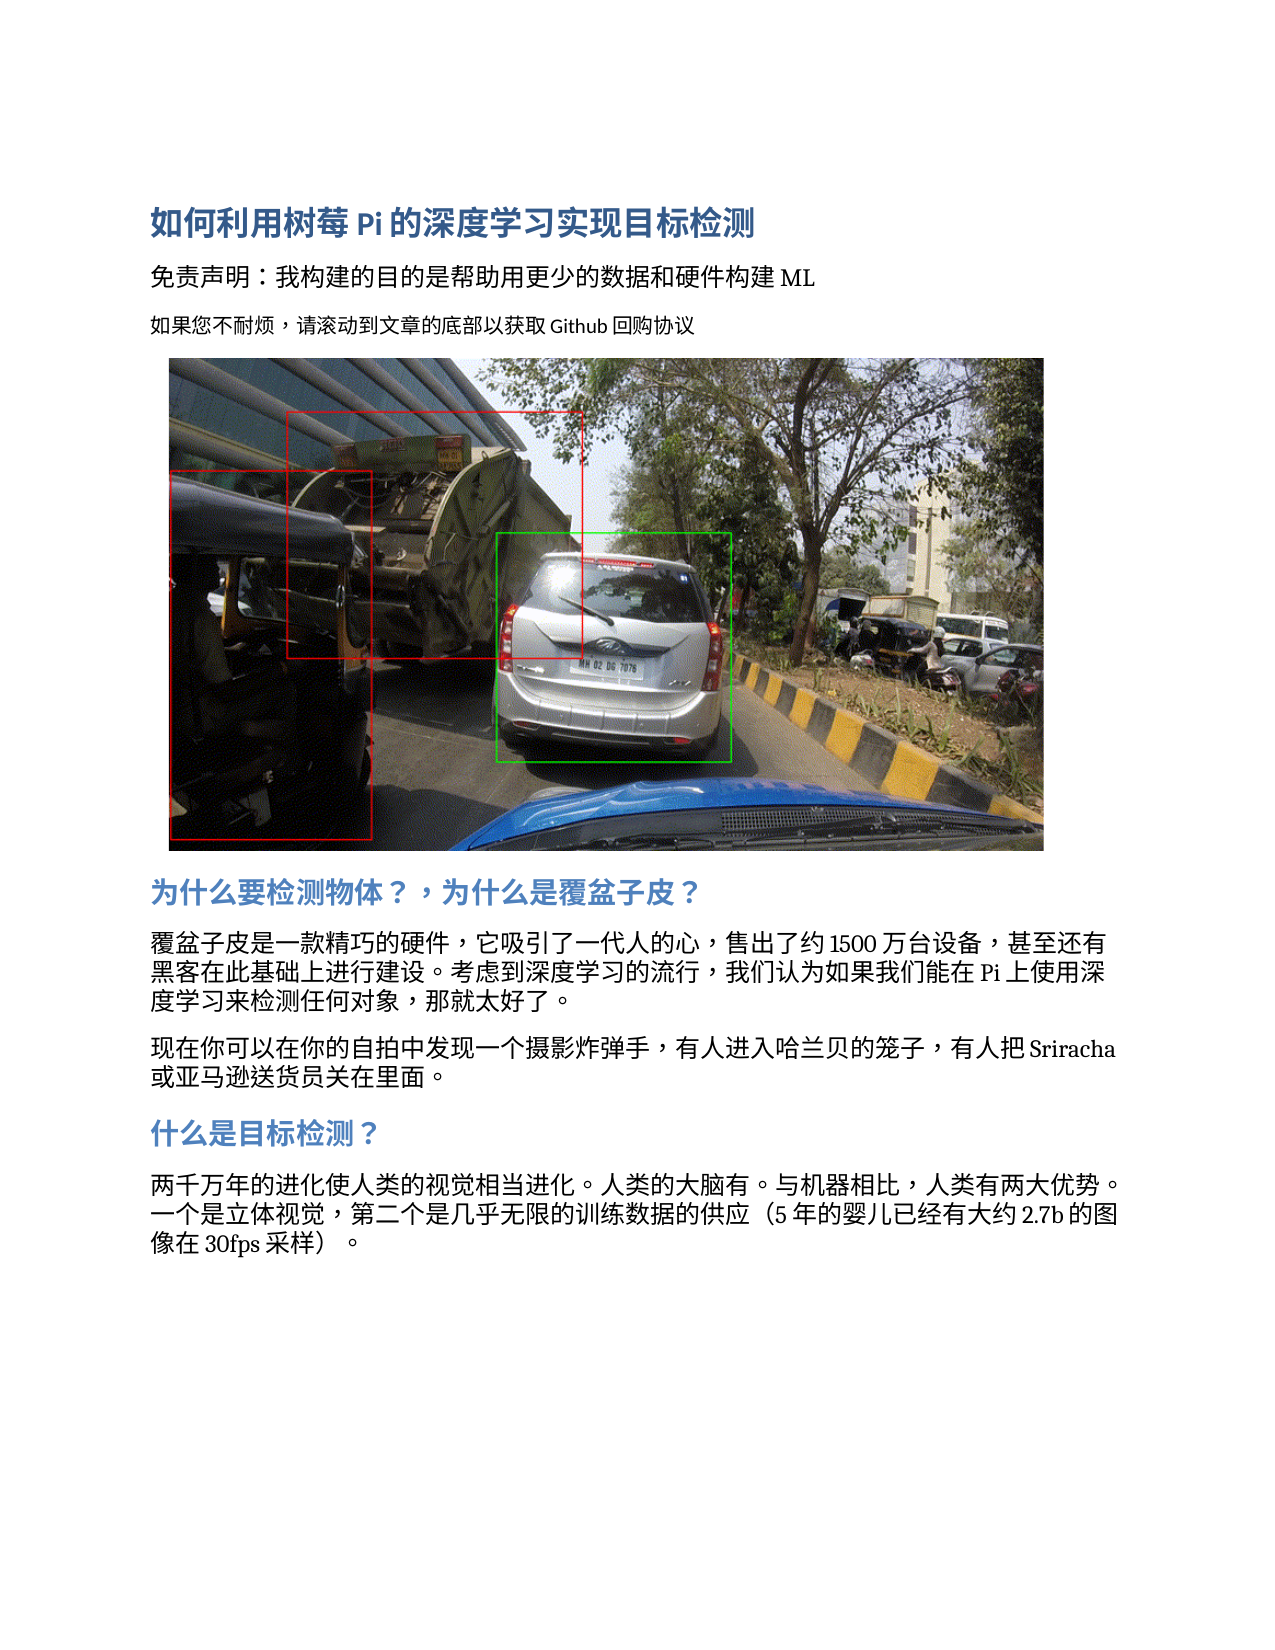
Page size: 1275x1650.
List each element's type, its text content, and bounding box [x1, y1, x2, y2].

text 免责声明：我构建的目的是帮助用更少的数据和硬件构建ML [150, 264, 1125, 293]
text 两千万年的进化使人类的视觉相当进化。人类的大脑有。与机器相比，人类有两大优势。一个是立体视觉，第二个是几乎无限的训练数据的供应（5年的婴儿已经有大约2.7b的图像在30fps采样）。 [150, 1172, 1125, 1258]
text 如果您不耐烦，请滚动到文章的底部以获取Github回购协议 [150, 312, 1125, 340]
picture [168, 358, 1044, 851]
text 覆盆子皮是一款精巧的硬件，它吸引了一代人的心，售出了约1500万台设备，甚至还有黑客在此基础上进行建设。考虑到深度学习的流行，我们认为如果我们能在Pi上使用深度学习来检测任何对象，那就太好了。 [150, 930, 1125, 1017]
subtitle 为什么要检测物体？，为什么是覆盆子皮？ [150, 872, 1125, 912]
text 现在你可以在你的自拍中发现一个摄影炸弹手，有人进入哈兰贝的笼子，有人把Sriracha或亚马逊送货员关在里面。 [150, 1035, 1125, 1093]
subtitle 什么是目标检测？ [150, 1114, 1125, 1153]
subtitle 如何利用树莓Pi的深度学习实现目标检测 [150, 200, 1125, 245]
